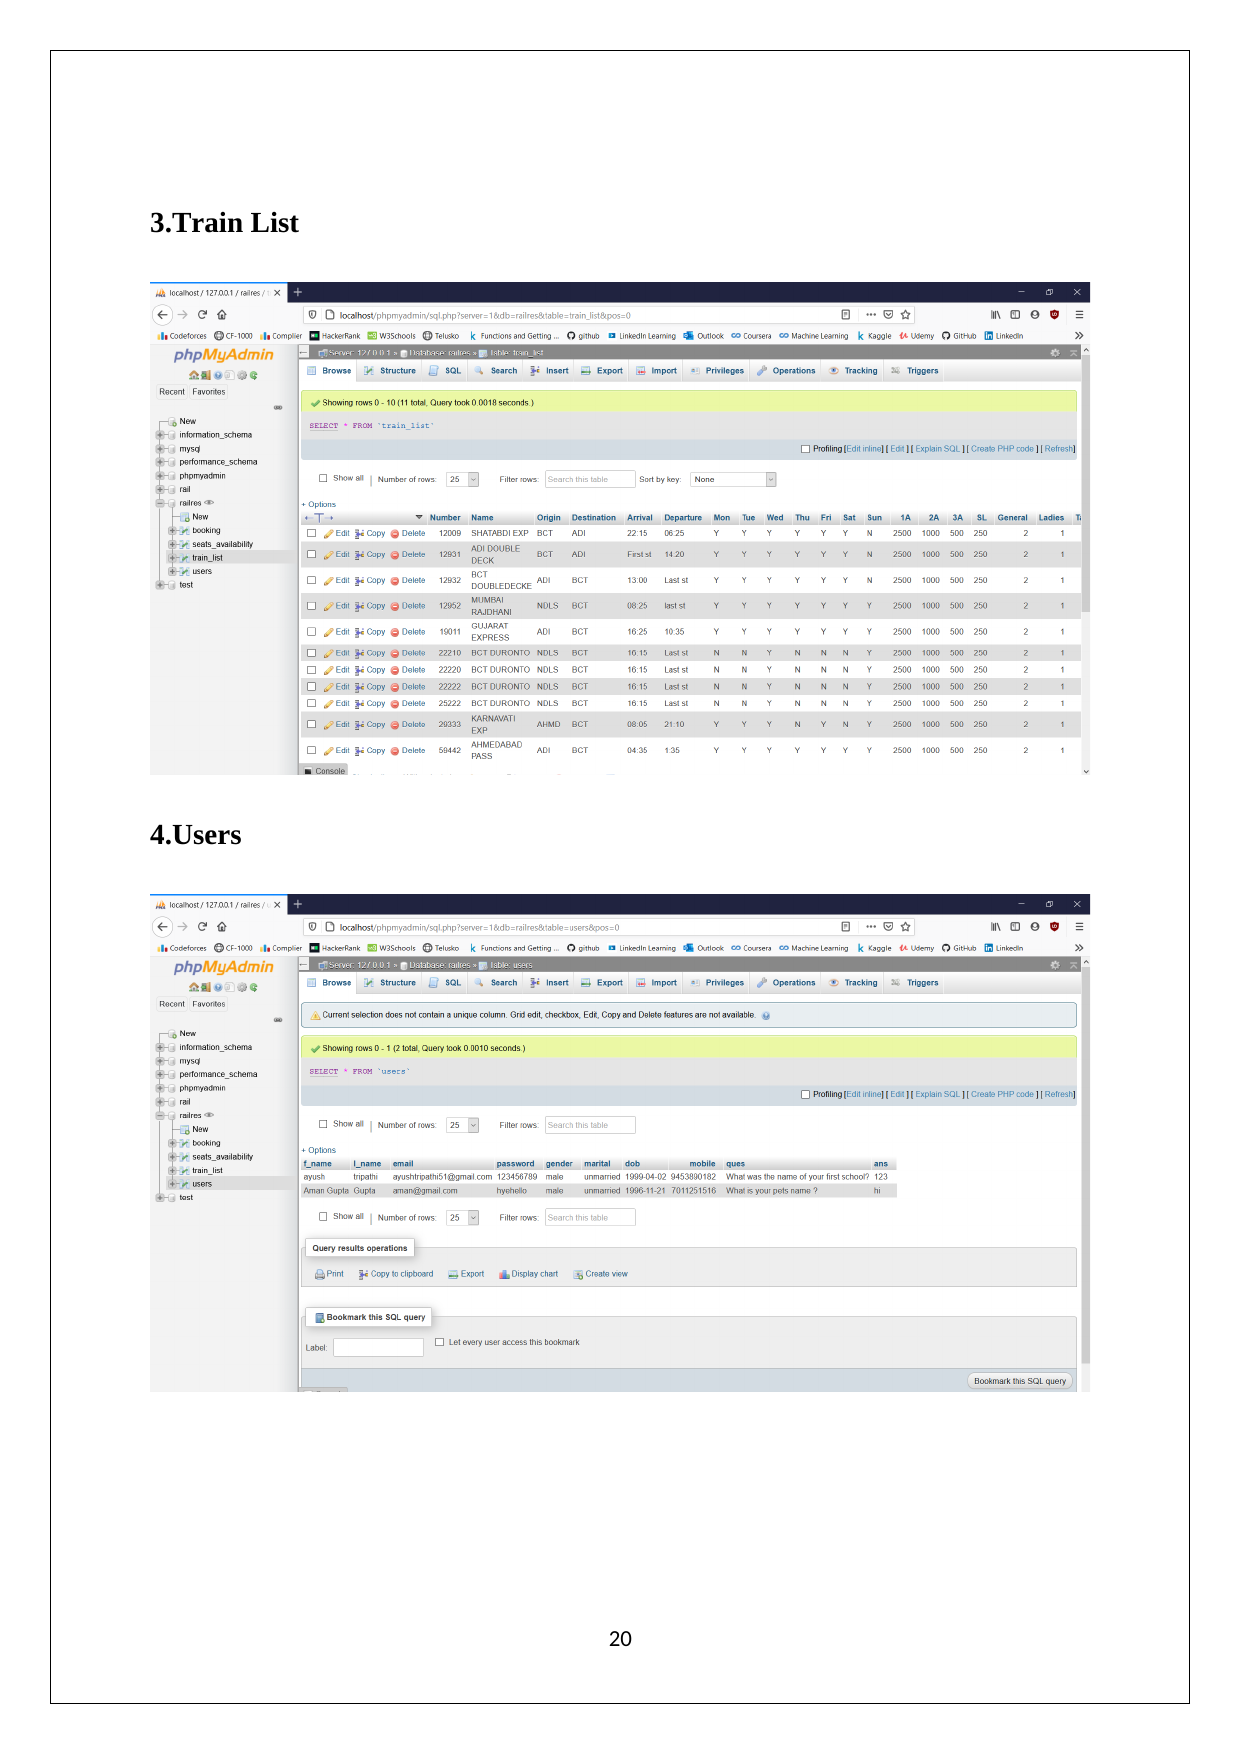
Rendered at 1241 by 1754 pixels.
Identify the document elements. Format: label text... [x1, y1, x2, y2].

text 4.Users [150, 817, 1090, 851]
picture [150, 894, 1091, 1392]
text 3.Train List [150, 205, 1090, 239]
picture [150, 282, 1091, 775]
